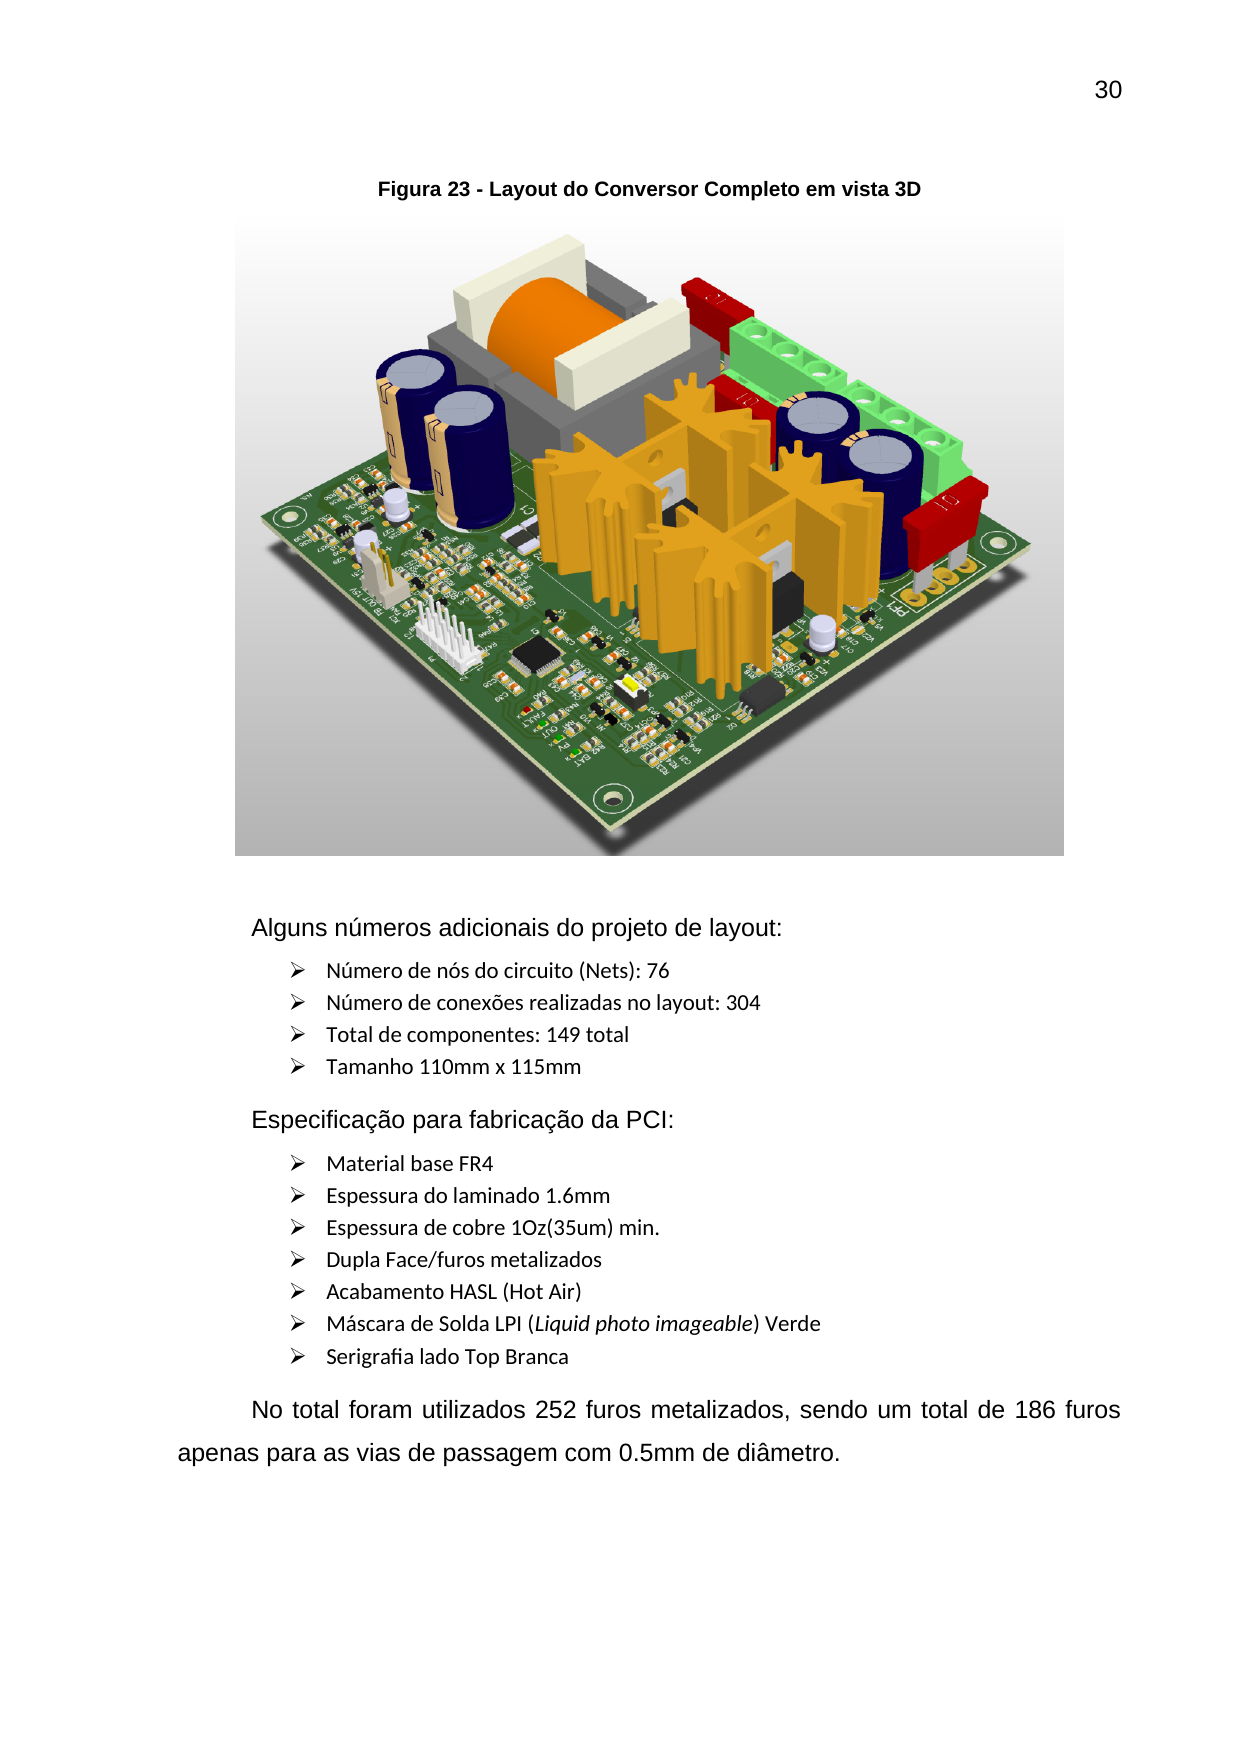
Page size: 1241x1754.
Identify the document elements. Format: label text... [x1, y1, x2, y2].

list Total de componentes: 149 total [288, 1020, 1122, 1048]
list Tamanho 110mm x 115mm [288, 1052, 1122, 1081]
text Figura - Layout do Conversor Completo em vista 3D [177, 177, 1122, 201]
list Serigrafia lado Top Branca [288, 1342, 1122, 1370]
text No total foram utilizados 252 furos metalizados, sendo um total de 186 furos apenas para as vias de passagem com 0.5mm de diâmetro. [177, 1395, 1122, 1467]
list Máscara de Solda LPI (Liquid photo imageable) Verde [288, 1309, 1122, 1338]
list Espessura do laminado 1.6mm [288, 1181, 1122, 1209]
picture [235, 213, 1064, 856]
list Número de conexões realizadas no layout: 304 [288, 988, 1122, 1016]
list Material base FR4 [288, 1149, 1122, 1177]
list Número de nós do circuito (Nets): 76 [288, 956, 1122, 984]
text Especificação para fabricação da PCI: [177, 1106, 1122, 1134]
list Dupla Face/furos metalizados [288, 1245, 1122, 1273]
text Alguns números adicionais do projeto de layout: [177, 913, 1122, 942]
list Acabamento HASL (Hot Air) [288, 1277, 1122, 1305]
list Espessura de cobre 1Oz(35um) min. [288, 1213, 1122, 1241]
